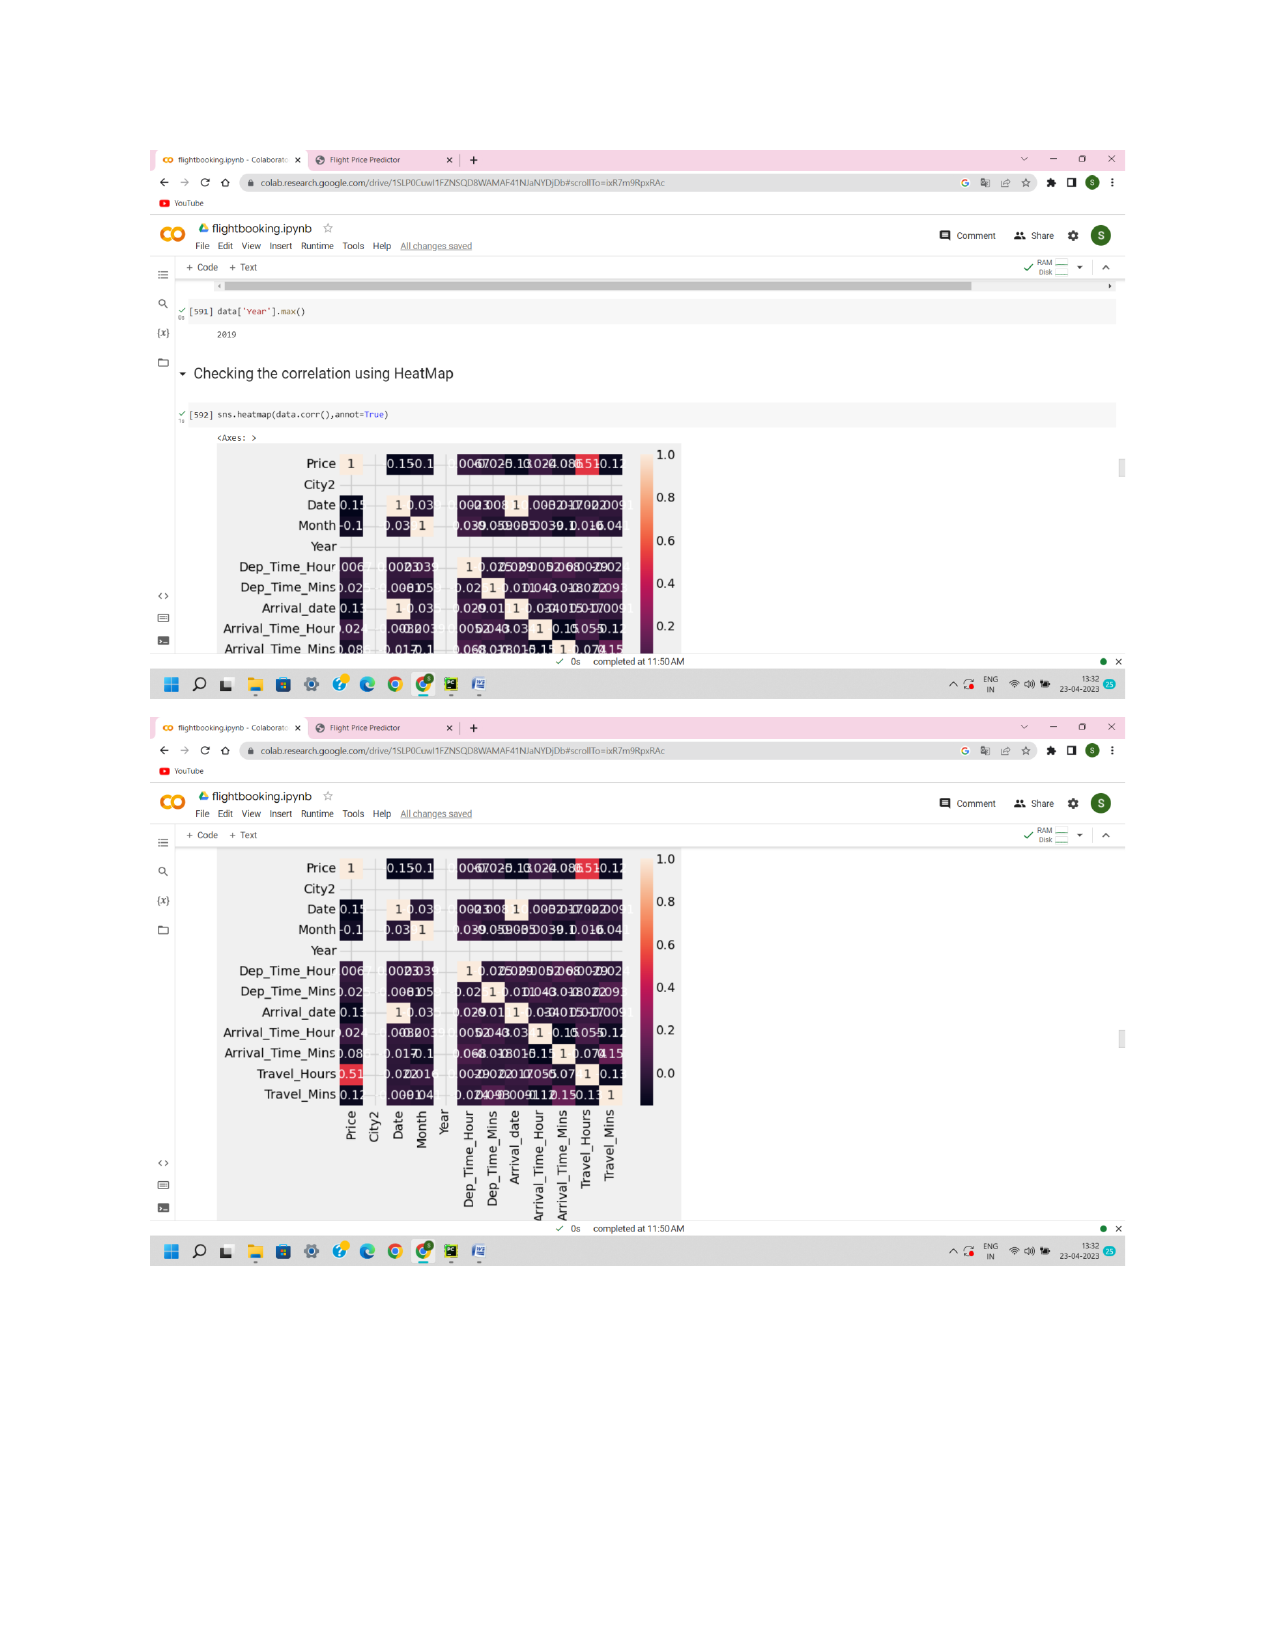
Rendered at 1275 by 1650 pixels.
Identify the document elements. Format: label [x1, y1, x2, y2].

picture [150, 717, 1125, 1266]
picture [150, 150, 1125, 699]
